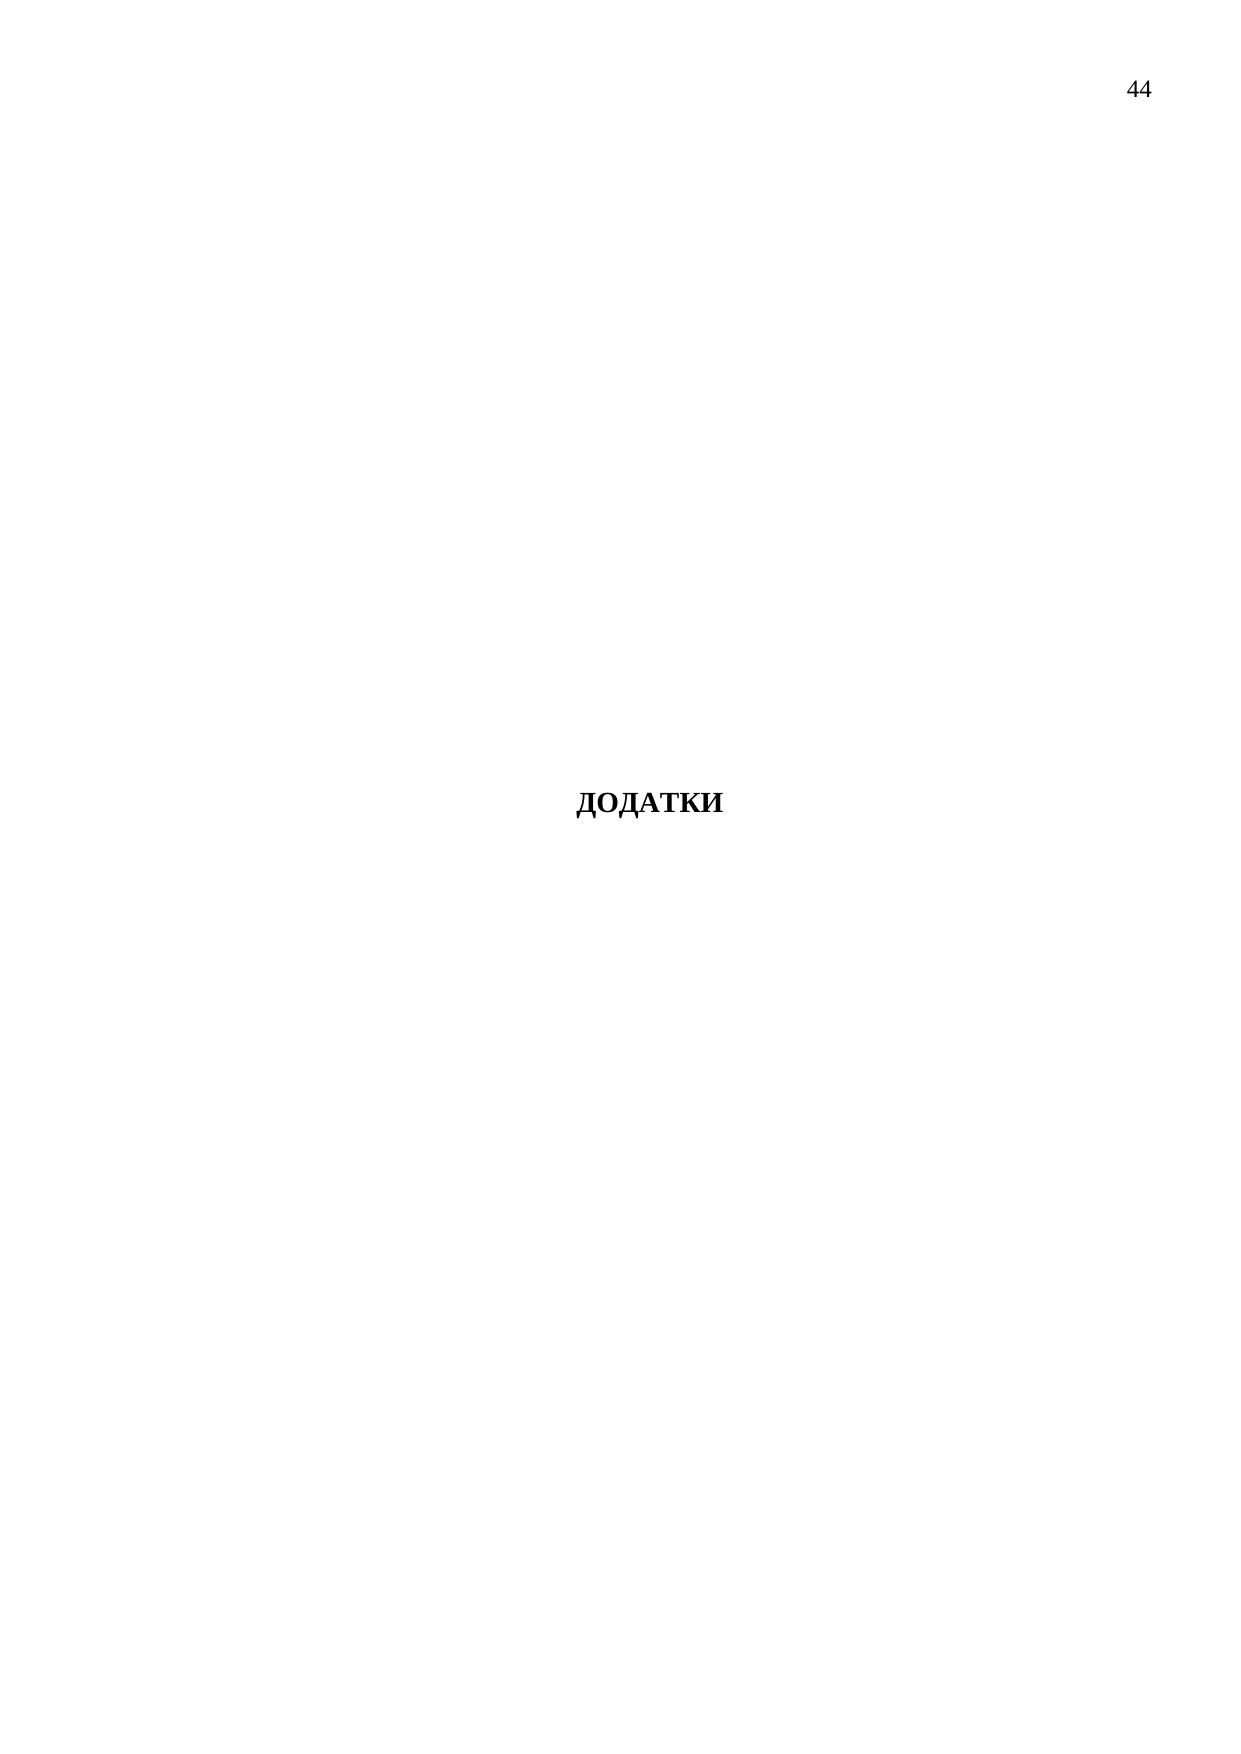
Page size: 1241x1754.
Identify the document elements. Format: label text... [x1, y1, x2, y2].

text ДОДАТКИ [148, 785, 1152, 819]
